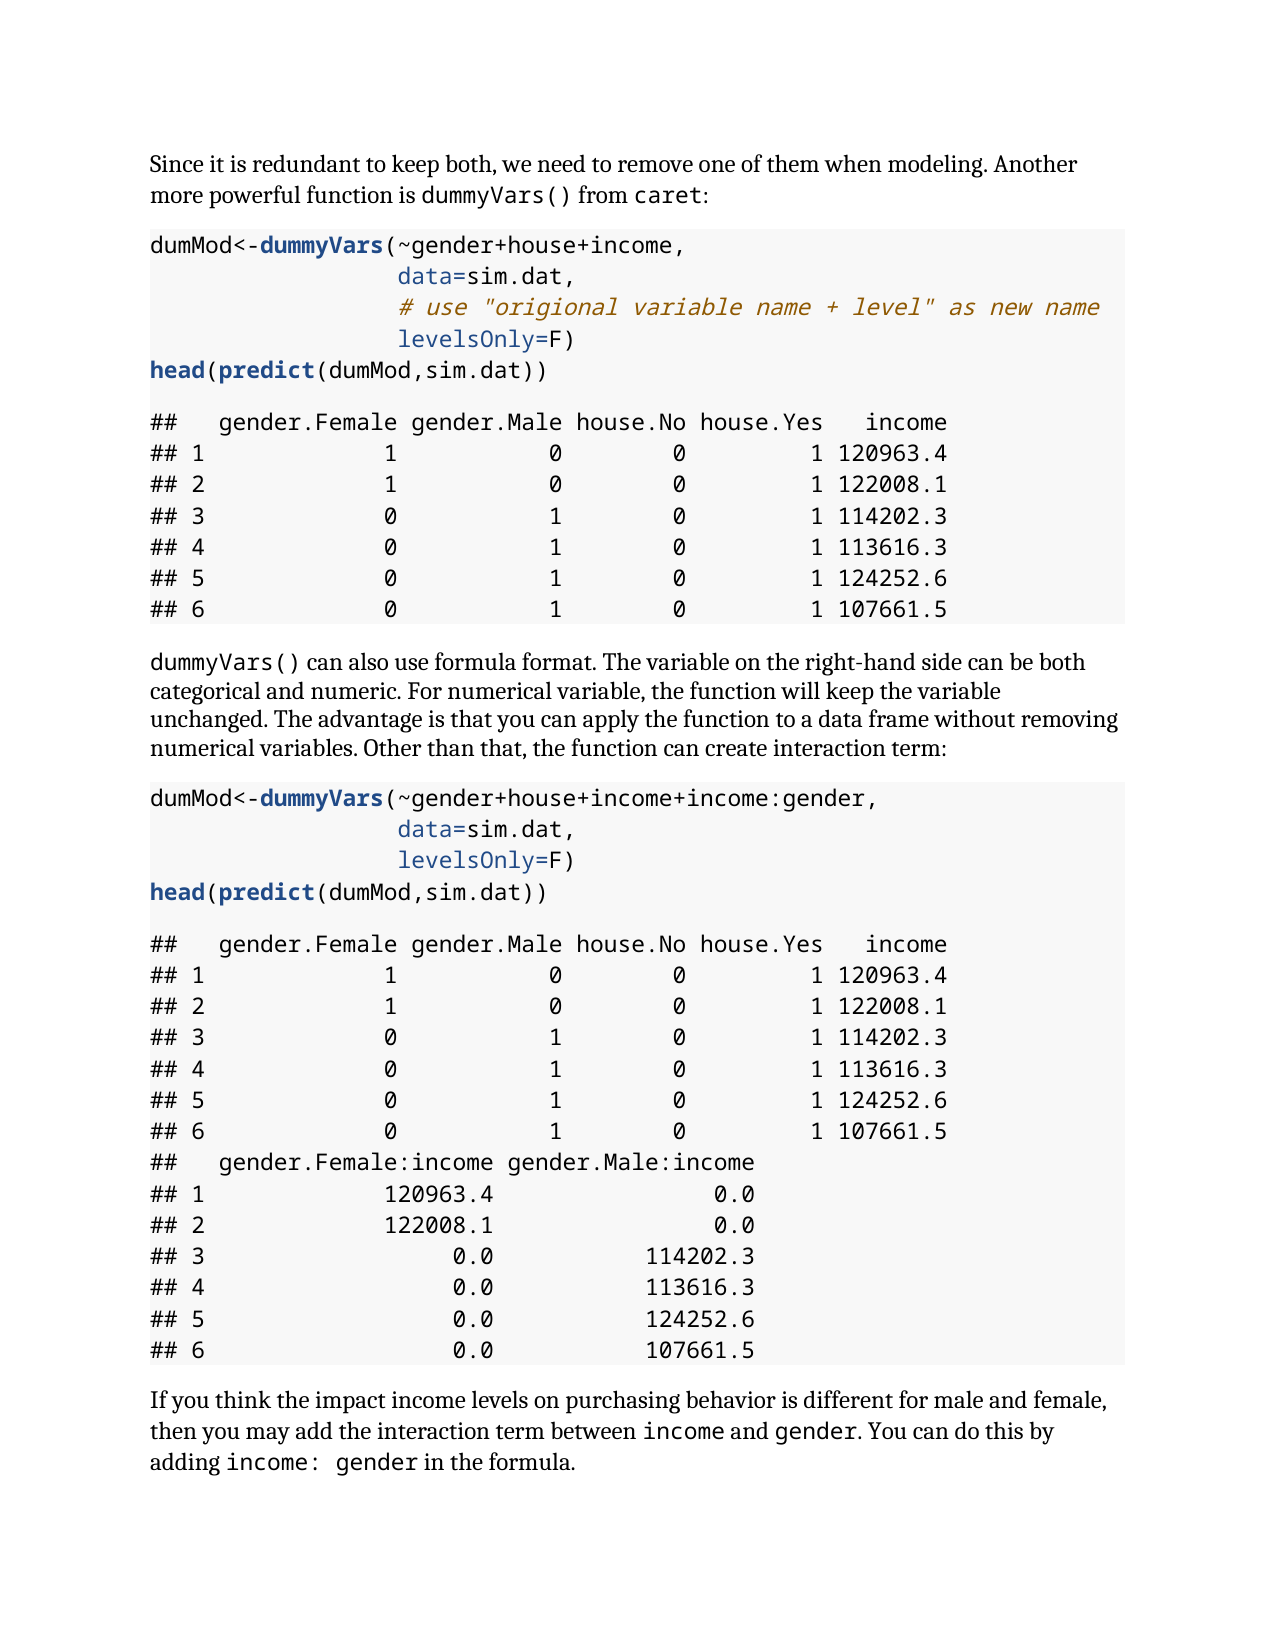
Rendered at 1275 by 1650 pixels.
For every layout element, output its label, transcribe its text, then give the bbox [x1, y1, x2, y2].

text dumMod<-dummyVars(~gender+house+income+income:gender, data=sim.dat, levelsOnly=F) head(predict(dumMod,sim.dat)) [549, 782, 1125, 907]
text dummyVars() can also use formula format. The variable on the right-hand side can be both categorical and numeric. For numerical variable, the function will keep the variable unchanged. The advantage is that you can apply the function to a data frame without removing numerical variables. Other than that, the function can create interaction term: [150, 645, 1125, 763]
text ## gender.Female gender.Male house.No house.Yes income ## 1 1 0 0 1 120963.4 ## 2 1 0 0 1 122008.1 ## 3 0 1 0 1 114202.3 ## 4 0 1 0 1 113616.3 ## 5 0 1 0 1 124252.6 ## 6 0 1 0 1 107661.5 [150, 406, 1125, 624]
text ## gender.Female gender.Male house.No house.Yes income ## 1 1 0 0 1 120963.4 ## 2 1 0 0 1 122008.1 ## 3 0 1 0 1 114202.3 ## 4 0 1 0 1 113616.3 ## 5 0 1 0 1 124252.6 ## 6 0 1 0 1 107661.5 ## gender.Female:income gender.Male:income ## 1 120963.4 0.0 ## 2 122008.1 0.0 ## 3 0.0 114202.3 ## 4 0.0 113616.3 ## 5 0.0 124252.6 ## 6 0.0 107661.5 [150, 927, 1125, 1365]
text Since it is redundant to keep both, we need to remove one of them when modeling. Another more powerful function is dummyVars() from caret: [150, 150, 1125, 210]
text If you think the impact income levels on purchasing behavior is different for male and female, then you may add the interaction term between income and gender. You can do this by adding income: gender in the formula. [150, 1386, 1125, 1477]
text dumMod<-dummyVars(~gender+house+income, data=sim.dat, # use "origional variable name + level" as new name levelsOnly=F) head(predict(dumMod,sim.dat)) [150, 229, 1125, 385]
